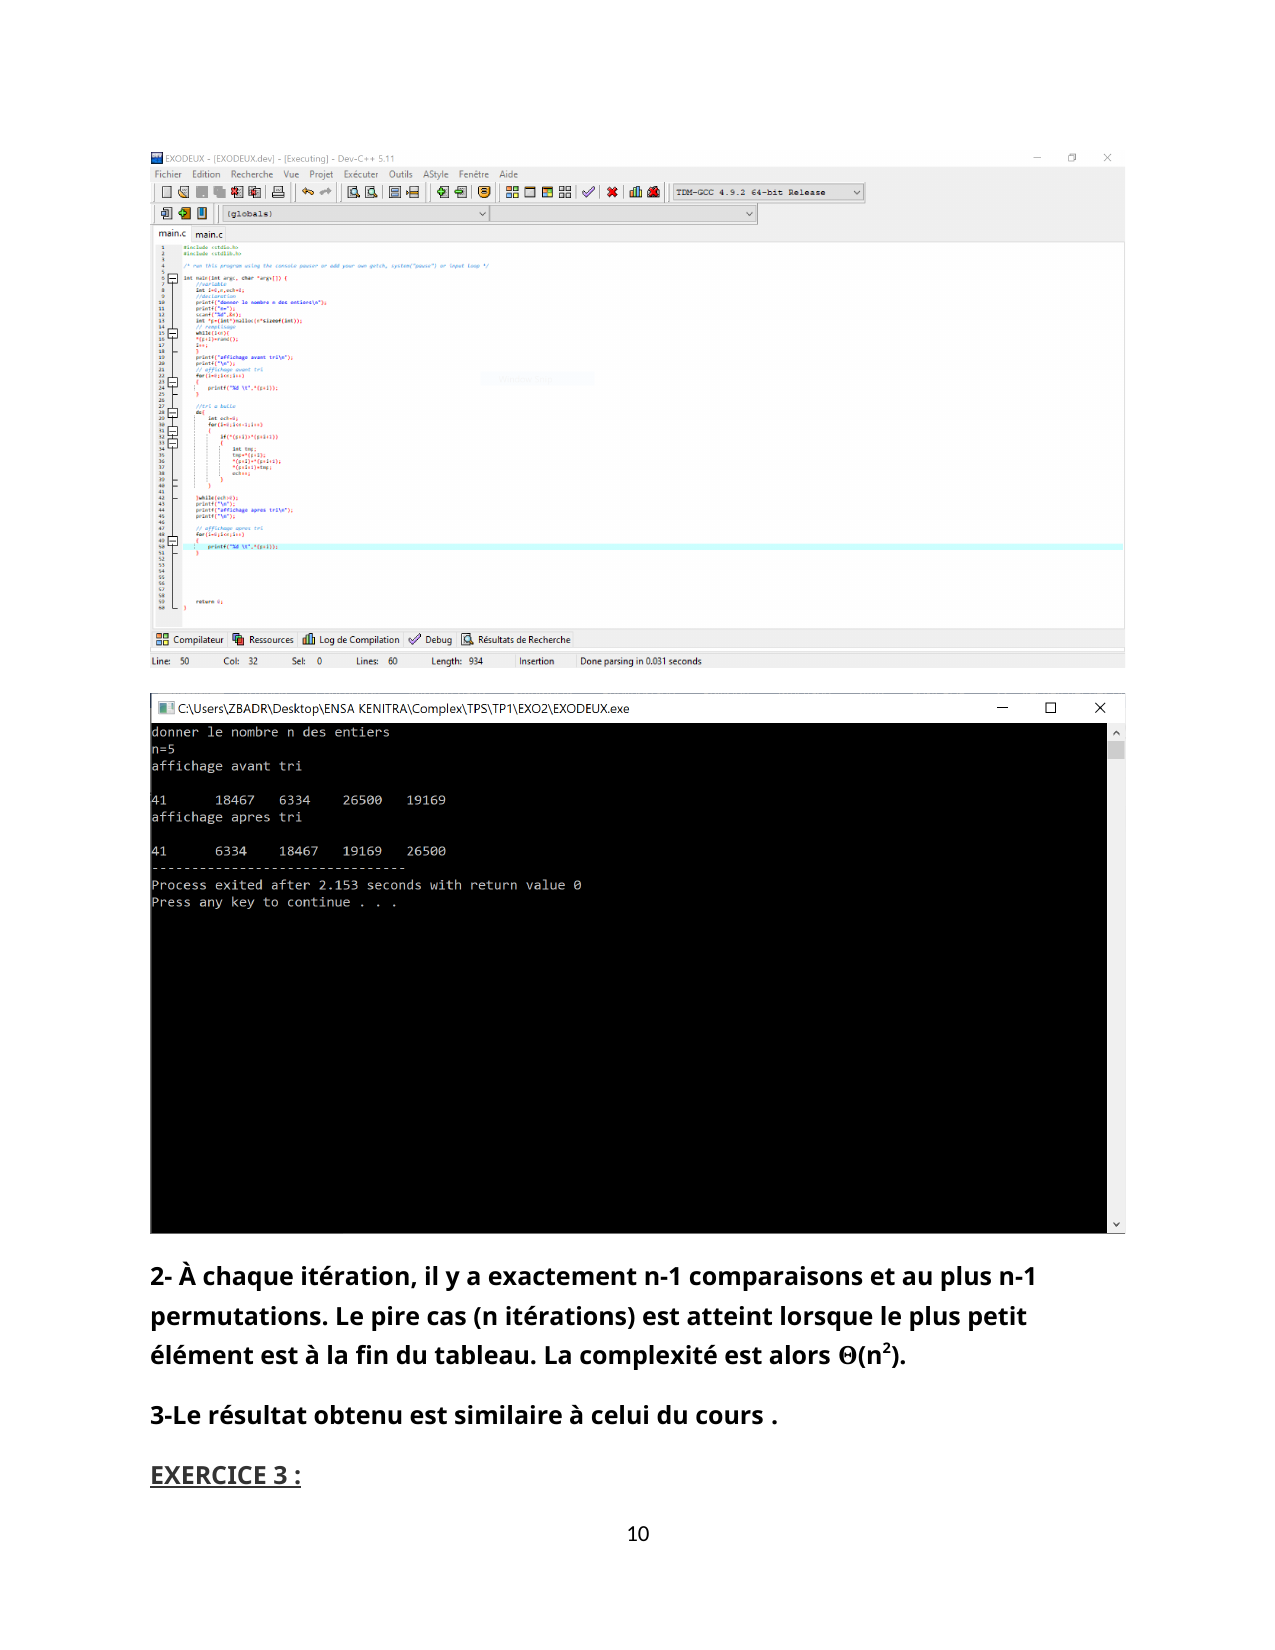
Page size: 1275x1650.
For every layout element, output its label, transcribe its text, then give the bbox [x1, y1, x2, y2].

text 2- À chaque itération, il y a exactement n-1 comparaisons et au plus n-1 permutations. Le pire cas (n itérations) est atteint lorsque le plus petit élément est à la fin du tableau. La complexité est alors Θ(n2). [150, 1259, 1125, 1371]
text EXERCICE 3 : [150, 1457, 1125, 1491]
picture [150, 693, 1125, 1234]
picture [150, 150, 1125, 668]
text 3-Le résultat obtenu est similaire à celui du cours . [150, 1397, 1125, 1431]
